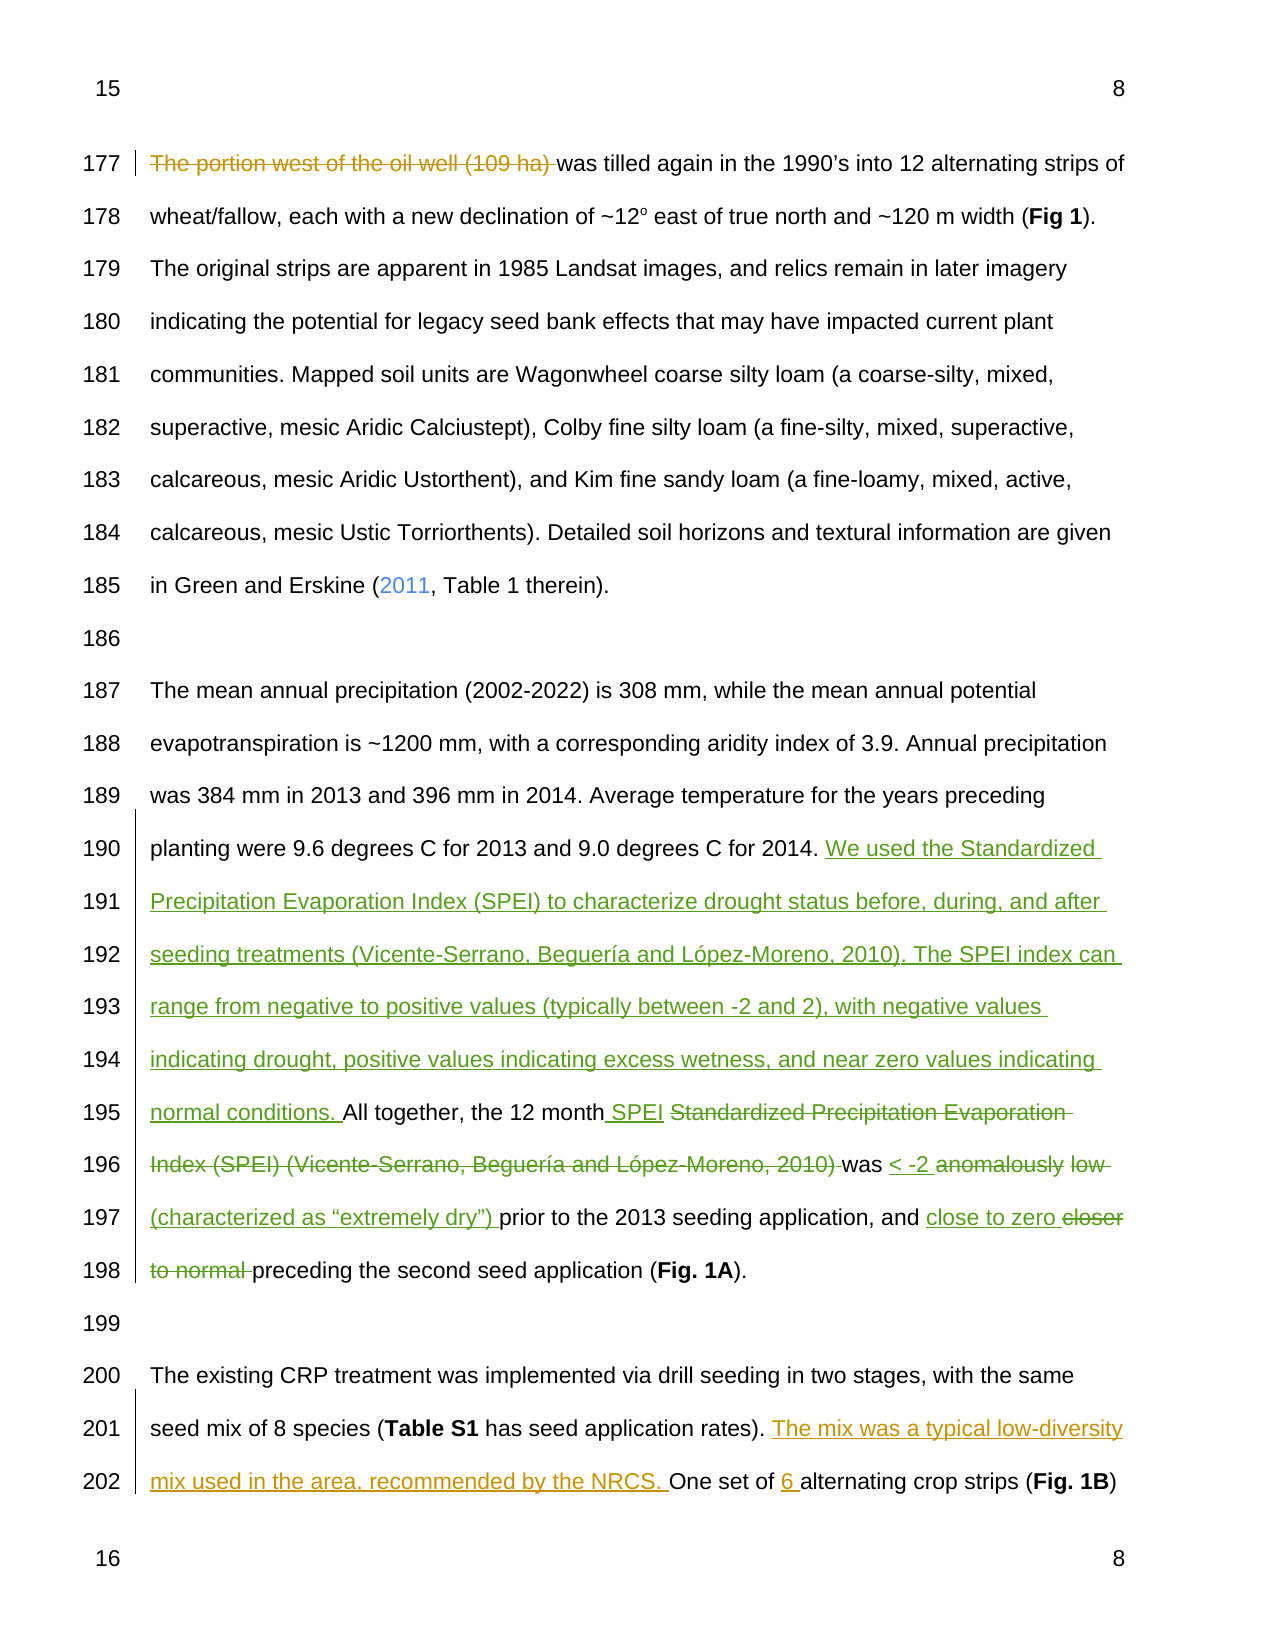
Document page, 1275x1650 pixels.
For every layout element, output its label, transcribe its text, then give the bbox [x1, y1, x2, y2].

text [150, 1362, 1125, 1494]
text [150, 150, 1125, 598]
text The mean annual precipitation (2002-2022) is 308 mm, while the mean annual potential evapotranspiration is ~1200 mm, with a corresponding aridity index of 3.9. Annual precipitation was 384 mm in 2013 and 396 mm in 2014. Average temperature for the years preceding planting were 9.6 degrees C for 2013 and 9.0 degrees C for 2014. All together, the 12 month was prior to the 2013 seeding application, and preceding the second seed application (Fig. 1A). [150, 677, 1125, 1283]
